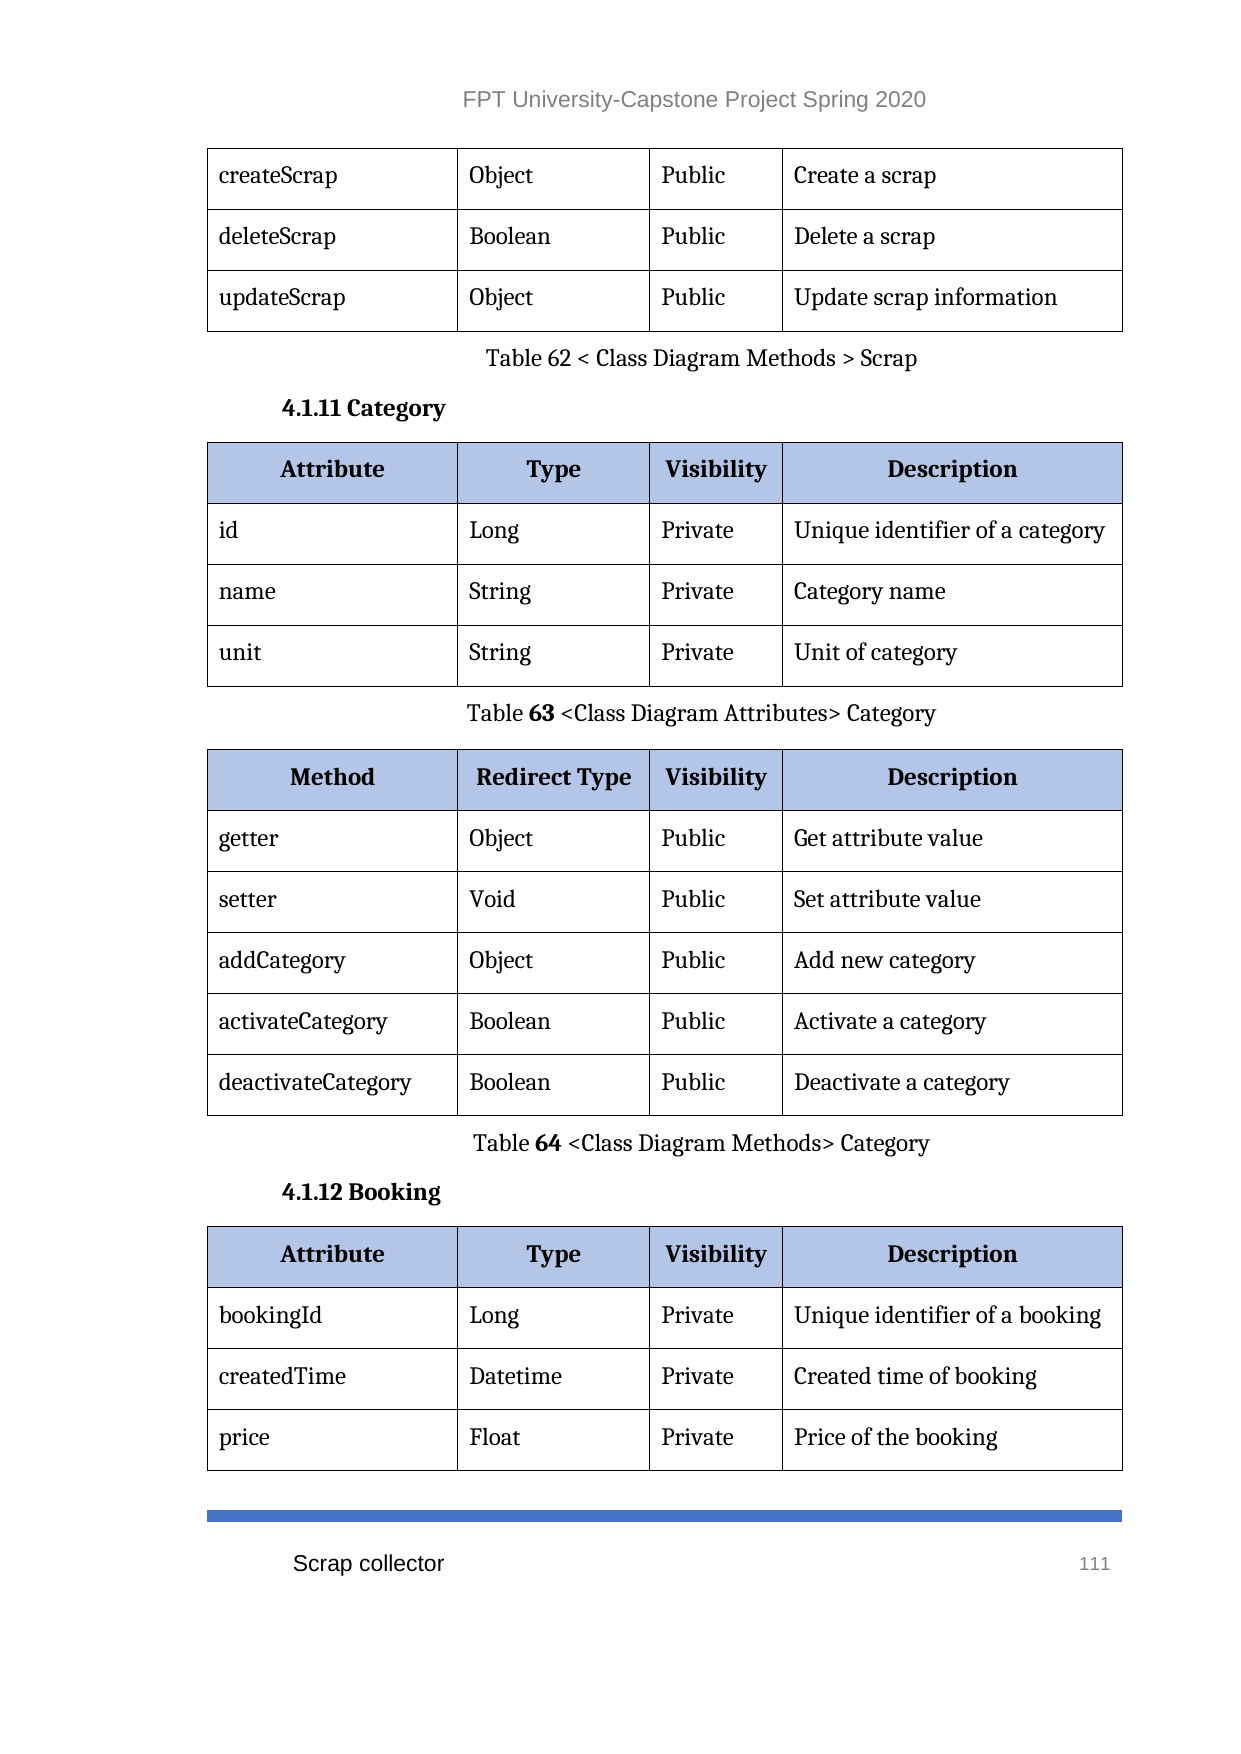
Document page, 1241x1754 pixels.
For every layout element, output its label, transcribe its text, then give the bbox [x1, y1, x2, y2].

table_cell bookingId [208, 1288, 457, 1348]
table_cell name [208, 565, 457, 625]
table_cell Public [650, 811, 782, 871]
table_cell Delete a scrap [783, 210, 1122, 270]
table_cell getter [208, 811, 457, 871]
table_cell Public [650, 872, 782, 932]
table_cell Float [458, 1410, 649, 1470]
text Table 64 <Class Diagram Methods> Category [207, 1129, 1122, 1157]
table_cell Public [650, 933, 782, 993]
table_cell Public [650, 149, 782, 209]
table_cell Private [650, 504, 782, 564]
table_header Description [783, 750, 1122, 810]
table_cell Unit of category [783, 626, 1122, 686]
table_header Description [783, 443, 1122, 503]
table_cell Private [650, 1349, 782, 1409]
table_header Attribute [208, 1227, 457, 1287]
table_cell Boolean [458, 210, 649, 270]
subtitle 4.1.12 Booking [282, 1178, 1122, 1207]
table_cell deactivateCategory [208, 1055, 457, 1115]
table_cell Object [458, 149, 649, 209]
table_cell setter [208, 872, 457, 932]
table_cell Long [458, 504, 649, 564]
table_cell createScrap [208, 149, 457, 209]
table_cell Public [650, 994, 782, 1054]
table_cell updateScrap [208, 271, 457, 331]
table_cell Update scrap information [783, 271, 1122, 331]
table_cell String [458, 626, 649, 686]
table_header Type [458, 443, 649, 503]
table_header Visibility [650, 1227, 782, 1287]
table_cell Private [650, 565, 782, 625]
table_cell Private [650, 1410, 782, 1470]
table_header Description [783, 1227, 1122, 1287]
text Table 62 < Class Diagram Methods > Scrap [207, 344, 1122, 373]
table_cell Category name [783, 565, 1122, 625]
table_cell Public [650, 210, 782, 270]
table_cell Boolean [458, 1055, 649, 1115]
table_cell activateCategory [208, 994, 457, 1054]
table_cell Boolean [458, 994, 649, 1054]
table_cell Datetime [458, 1349, 649, 1409]
table_cell id [208, 504, 457, 564]
table_cell Activate a category [783, 994, 1122, 1054]
table_cell Private [650, 626, 782, 686]
table_cell Get attribute value [783, 811, 1122, 871]
table_cell String [458, 565, 649, 625]
table_cell Price of the booking [783, 1410, 1122, 1470]
table_cell unit [208, 626, 457, 686]
table_cell Public [650, 271, 782, 331]
table_header Type [458, 1227, 649, 1287]
table_cell Set attribute value [783, 872, 1122, 932]
table_header Visibility [650, 443, 782, 503]
table_header Attribute [208, 443, 457, 503]
table_cell Unique identifier of a booking [783, 1288, 1122, 1348]
table_cell createdTime [208, 1349, 457, 1409]
table_cell Unique identifier of a category [783, 504, 1122, 564]
table_cell Deactivate a category [783, 1055, 1122, 1115]
table_cell Object [458, 271, 649, 331]
table_header Method [208, 750, 457, 810]
table_cell Add new category [783, 933, 1122, 993]
table_cell price [208, 1410, 457, 1470]
table_cell Created time of booking [783, 1349, 1122, 1409]
table_cell Long [458, 1288, 649, 1348]
table_cell Private [650, 1288, 782, 1348]
table_cell Create a scrap [783, 149, 1122, 209]
table_cell Object [458, 933, 649, 993]
table_cell addCategory [208, 933, 457, 993]
table_cell deleteScrap [208, 210, 457, 270]
table_header Visibility [650, 750, 782, 810]
text Table 63 <Class Diagram Attributes> Category [207, 699, 1122, 728]
subtitle 4.1.11 Category [282, 394, 1122, 423]
table_cell Object [458, 811, 649, 871]
table_cell Public [650, 1055, 782, 1115]
table_cell Void [458, 872, 649, 932]
table_header Redirect Type [458, 750, 649, 810]
